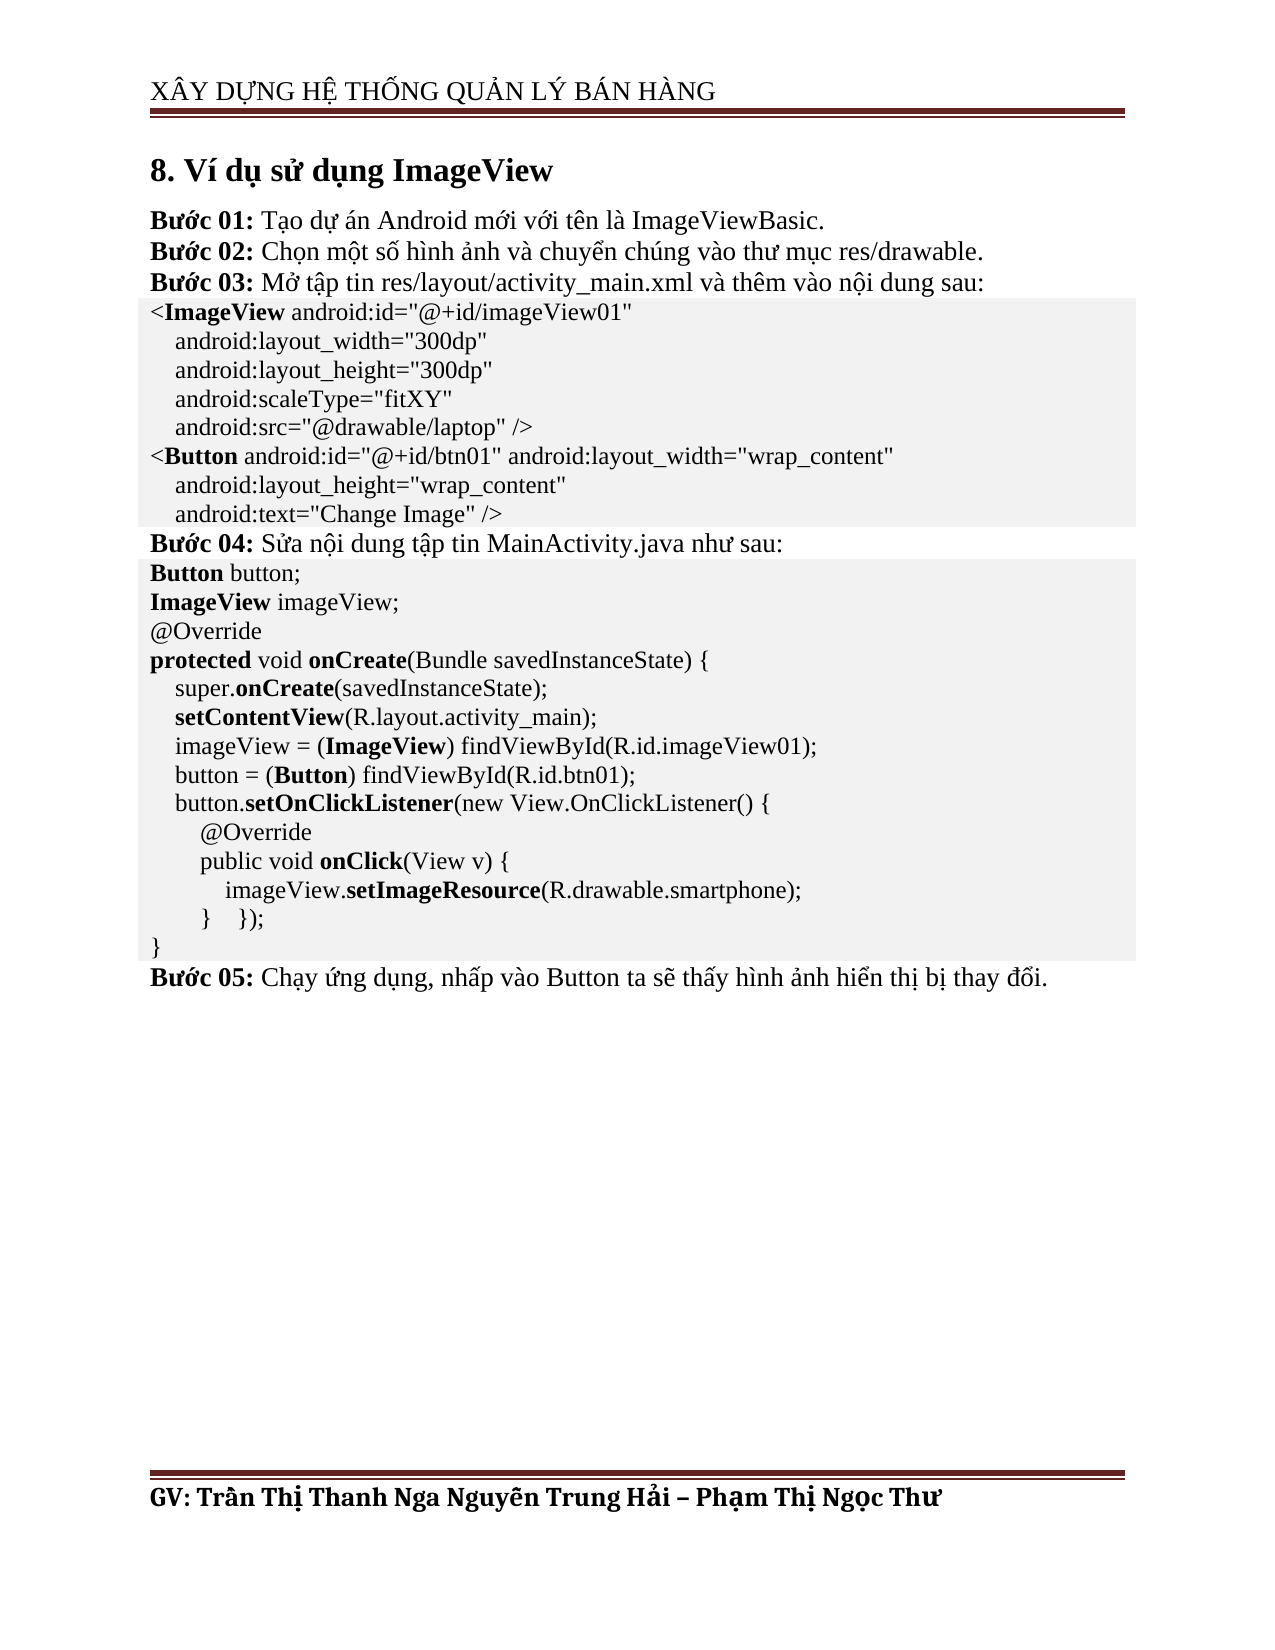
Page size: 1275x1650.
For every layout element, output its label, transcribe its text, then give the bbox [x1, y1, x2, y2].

text Bước 04: Sửa nội dung tập tin MainActivity.java như sau: [150, 527, 1125, 558]
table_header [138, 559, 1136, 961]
text Bước 02: Chọn một số hình ảnh và chuyển chúng vào thư mục res/drawable. [150, 235, 1125, 266]
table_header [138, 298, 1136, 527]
text Bước 01: Tạo dự án Android mới với tên là ImageViewBasic. [150, 204, 1125, 235]
text Bước 03: Mở tập tin res/layout/activity_main.xml và thêm vào nội dung sau: [150, 266, 1125, 297]
text Bước 05: Chạy ứng dụng, nhấp vào Button ta sẽ thấy hình ảnh hiển thị bị thay đổi. [150, 961, 1125, 992]
subtitle 8. Ví dụ sử dụng ImageView [150, 150, 1120, 188]
